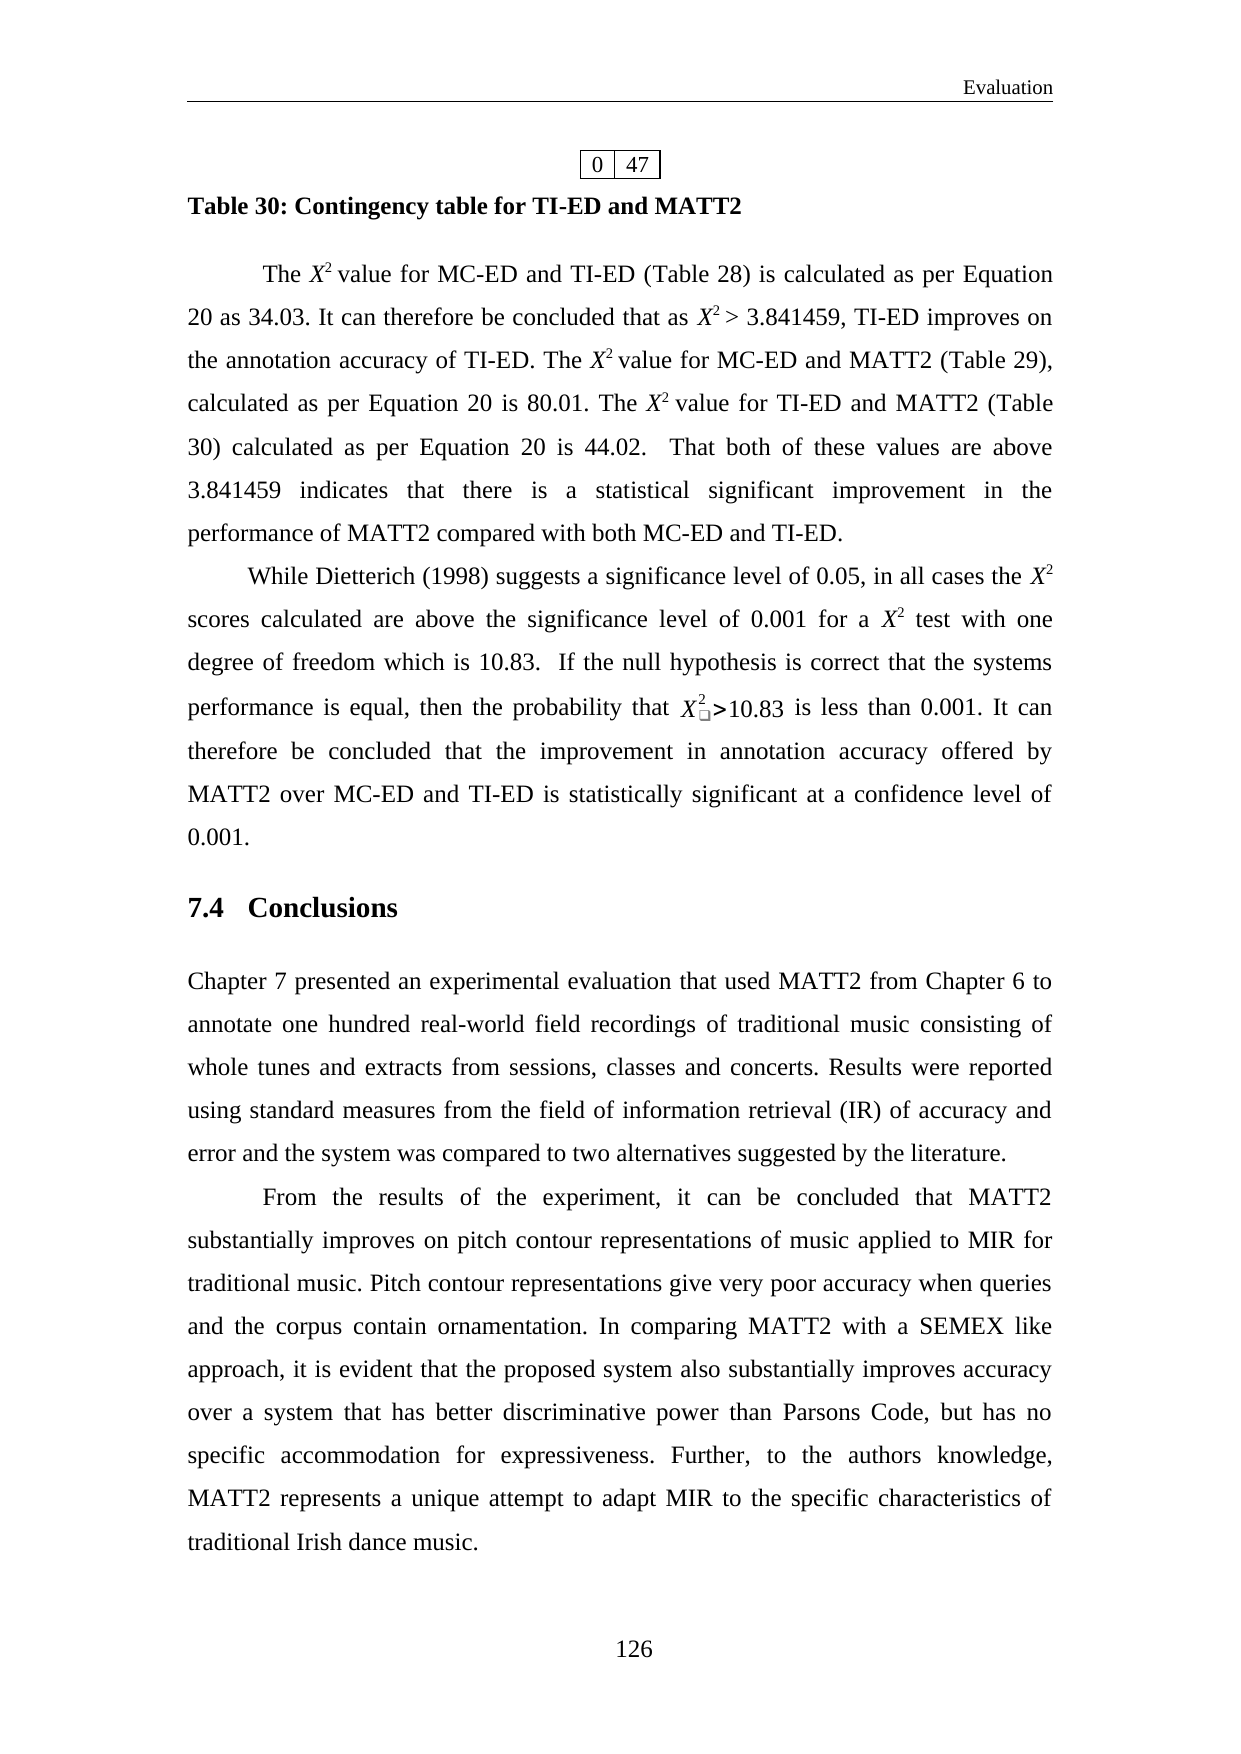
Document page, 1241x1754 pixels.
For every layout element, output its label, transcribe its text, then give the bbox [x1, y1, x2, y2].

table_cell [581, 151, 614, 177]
text The Χ2 value for MC-ED and TI-ED (Table 28) is calculated as per Equation 20 as 34.03. It can therefore be concluded that as Χ2 > 3.841459, TI-ED improves on the annotation accuracy of TI-ED. The Χ2 value for MC-ED and MATT2 (Table 29), calculated as per Equation 20 is 80.01. The Χ2 value for TI-ED and MATT2 (Table 30) calculated as per Equation 20 is 44.02. That both of these values are above 3.841459 indicates that there is a statistical significant improvement in the performance of MATT2 compared with both MC-ED and TI-ED. [187, 259, 1053, 547]
text From the results of the experiment, it can be concluded that MATT2 substantially improves on pitch contour representations of music applied to MIR for traditional music. Pitch contour representations give very poor accuracy when queries and the corpus contain ornamentation. In comparing MATT2 with a SEMEX like approach, it is evident that the proposed system also substantially improves accuracy over a system that has better discriminative power than Parsons Code, but has no specific accommodation for expressiveness. Further, to the authors knowledge, MATT2 represents a unique attempt to adapt MIR to the specific characteristics of traditional Irish dance music. [187, 1182, 1053, 1555]
text While Dietterich (1998) suggests a significance level of 0.05, in all cases the Χ2 scores calculated are above the significance level of 0.001 for a Χ2 test with one degree of freedom which is 10.83. If the null hypothesis is correct that the systems performance is equal, then the probability that is less than 0.001. It can therefore be concluded that the improvement in annotation accuracy offered by MATT2 over MC-ED and TI-ED is statistically significant at a confidence level of 0.001. [187, 561, 1053, 851]
text Chapter 7 presented an experimental evaluation that used MATT2 from Chapter 6 to annotate one hundred real-world field recordings of traditional music consisting of whole tunes and extracts from sessions, classes and concerts. Results were reported using standard measures from the field of information retrieval (IR) of accuracy and error and the system was compared to two alternatives suggested by the literature. [187, 966, 1053, 1167]
subtitle Conclusions [187, 891, 1053, 924]
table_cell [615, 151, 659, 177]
